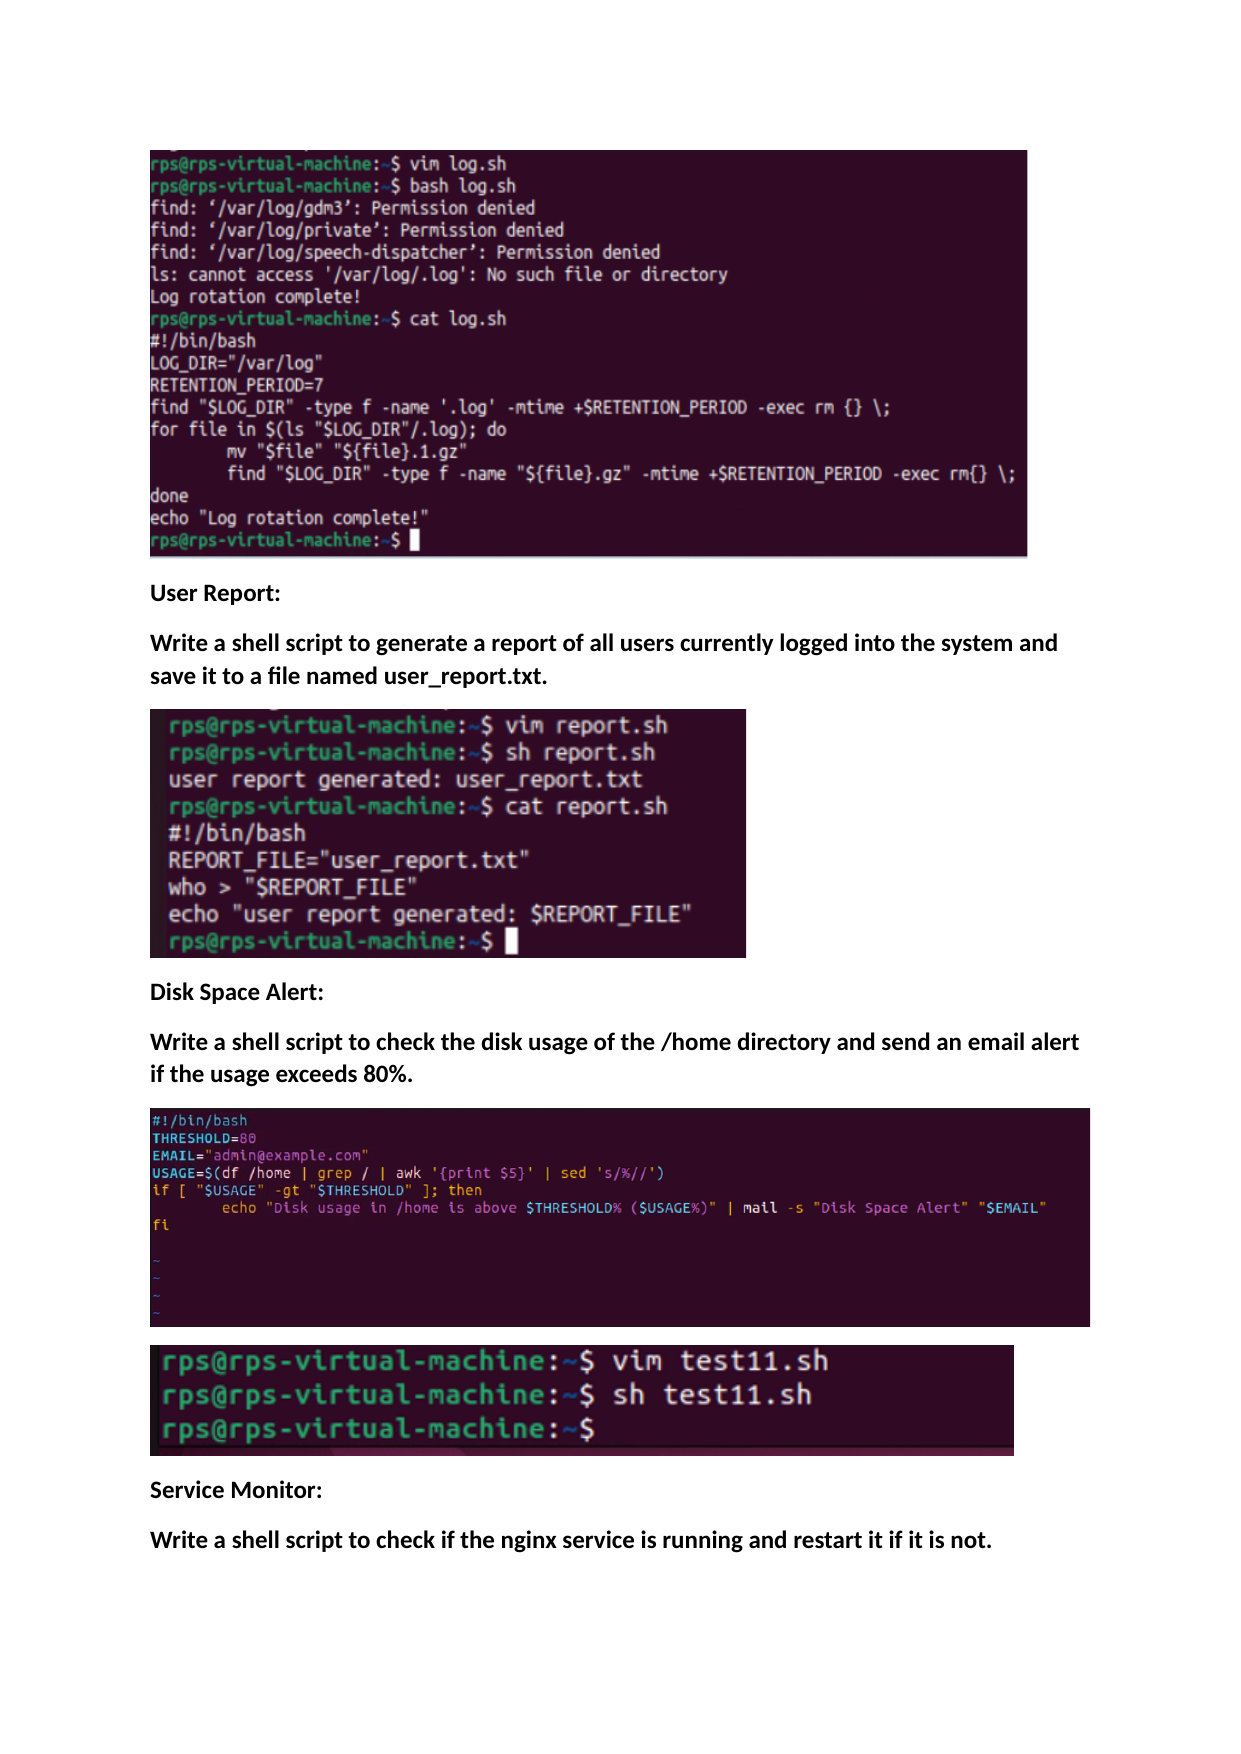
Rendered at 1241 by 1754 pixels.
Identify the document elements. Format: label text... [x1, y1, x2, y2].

picture [150, 709, 747, 958]
text Write a shell script to generate a report of all users currently logged into the system and save it to a file named user_report.txt. [150, 627, 1090, 691]
picture [150, 1345, 1014, 1456]
text Write a shell script to check if the nginx service is running and restart it if it is not. [150, 1524, 1090, 1554]
text Write a shell script to check the disk usage of the /home directory and send an email alert if the usage exceeds 80%. [150, 1026, 1090, 1089]
text User Report: [150, 578, 1090, 608]
text Disk Space Alert: [150, 976, 1090, 1007]
picture [150, 1108, 1091, 1327]
picture [150, 150, 1028, 559]
text Service Monitor: [150, 1474, 1090, 1505]
